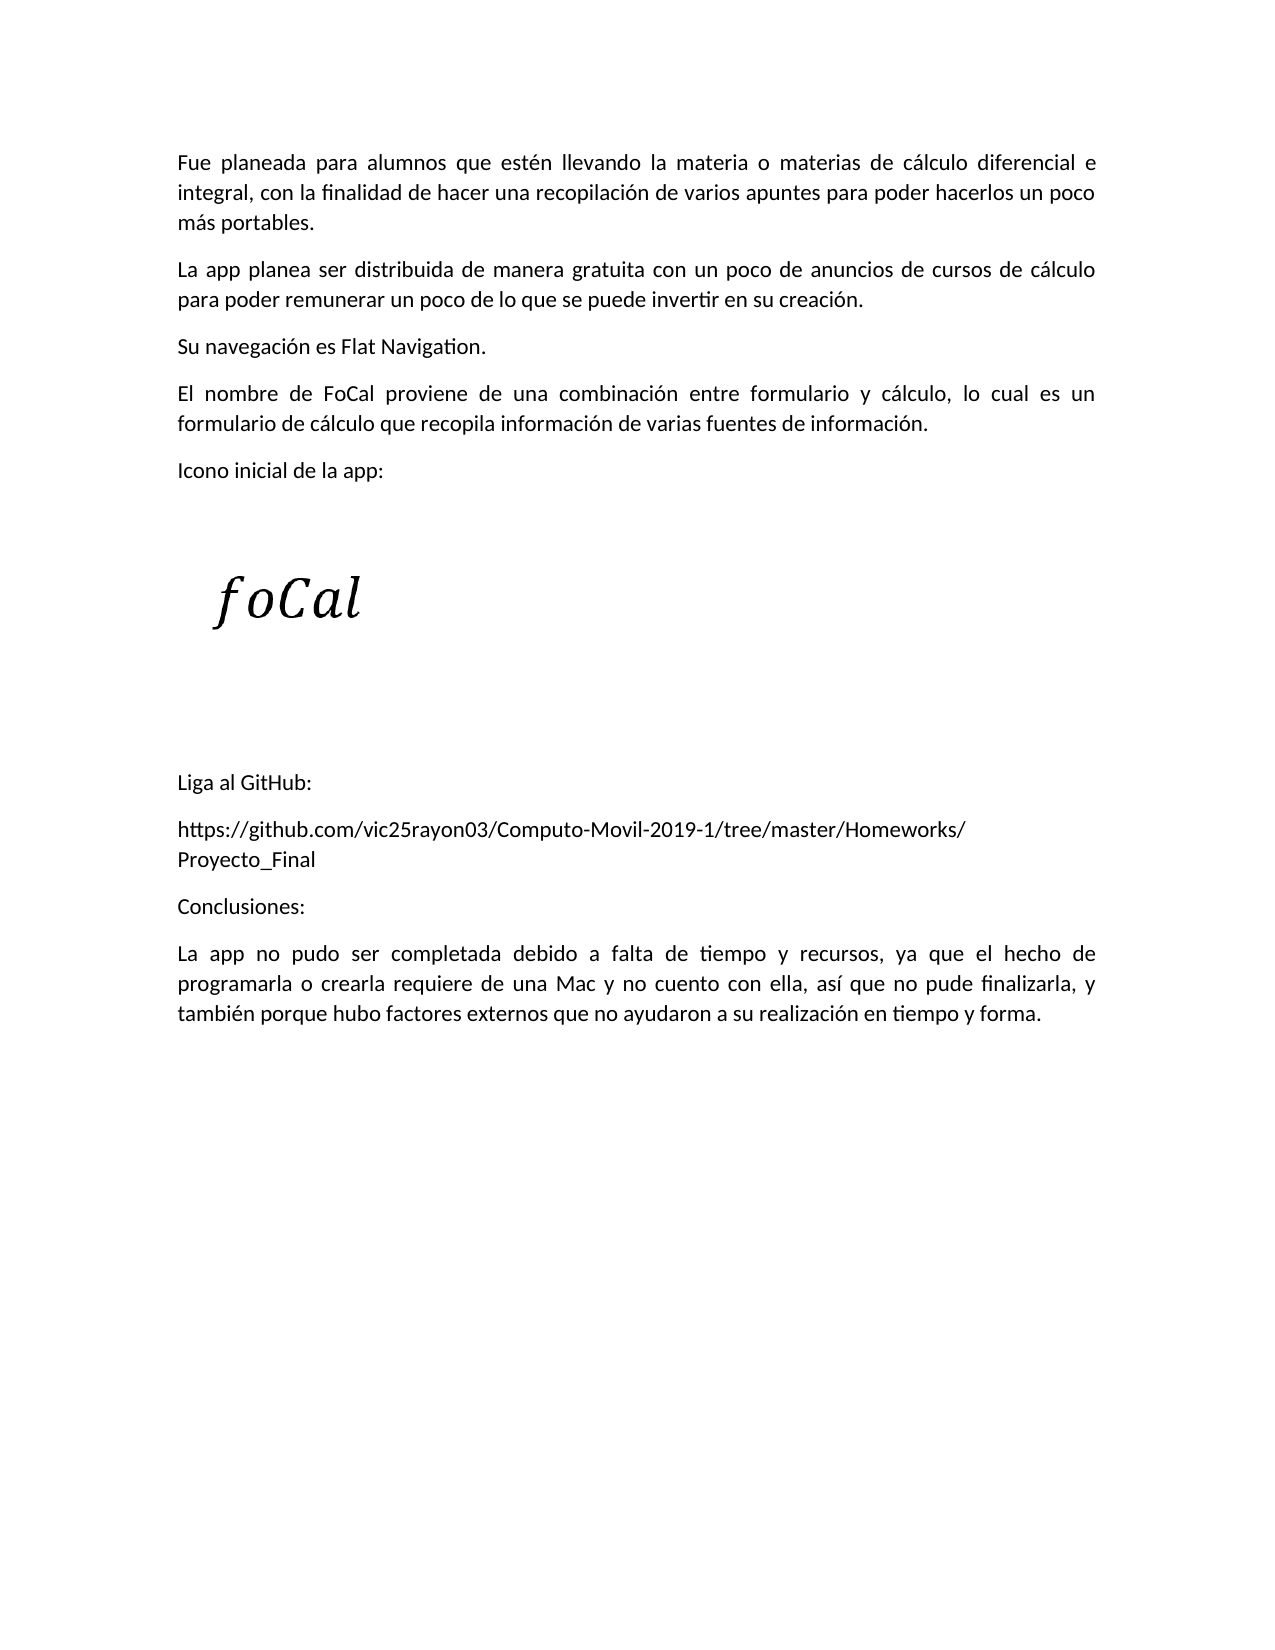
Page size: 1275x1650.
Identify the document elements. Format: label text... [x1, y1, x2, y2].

picture [177, 502, 402, 703]
text Fue planeada para alumnos que estén llevando la materia o materias de cálculo diferencial e integral, con la finalidad de hacer una recopilación de varios apuntes para poder hacerlos un poco más portables. [177, 148, 1098, 236]
text Su navegación es Flat Navigation. [177, 332, 1098, 360]
text La app planea ser distribuida de manera gratuita con un poco de anuncios de cursos de cálculo para poder remunerar un poco de lo que se puede invertir en su creación. [177, 255, 1098, 313]
text Conclusiones: [177, 892, 1098, 920]
text Icono inicial de la app: [177, 456, 1098, 484]
text Liga al GitHub: [177, 768, 1098, 796]
text La app no pudo ser completada debido a falta de tiempo y recursos, ya que el hecho de programarla o crearla requiere de una Mac y no cuento con ella, así que no pude finalizarla, y también porque hubo factores externos que no ayudaron a su realización en tiempo y forma. [177, 939, 1098, 1027]
text El nombre de FoCal proviene de una combinación entre formulario y cálculo, lo cual es un formulario de cálculo que recopila información de varias fuentes de información. [177, 379, 1098, 437]
text https://github.com/vic25rayon03/Computo-Movil-2019-1/tree/master/Homeworks/Proyecto_Final [177, 815, 1098, 873]
